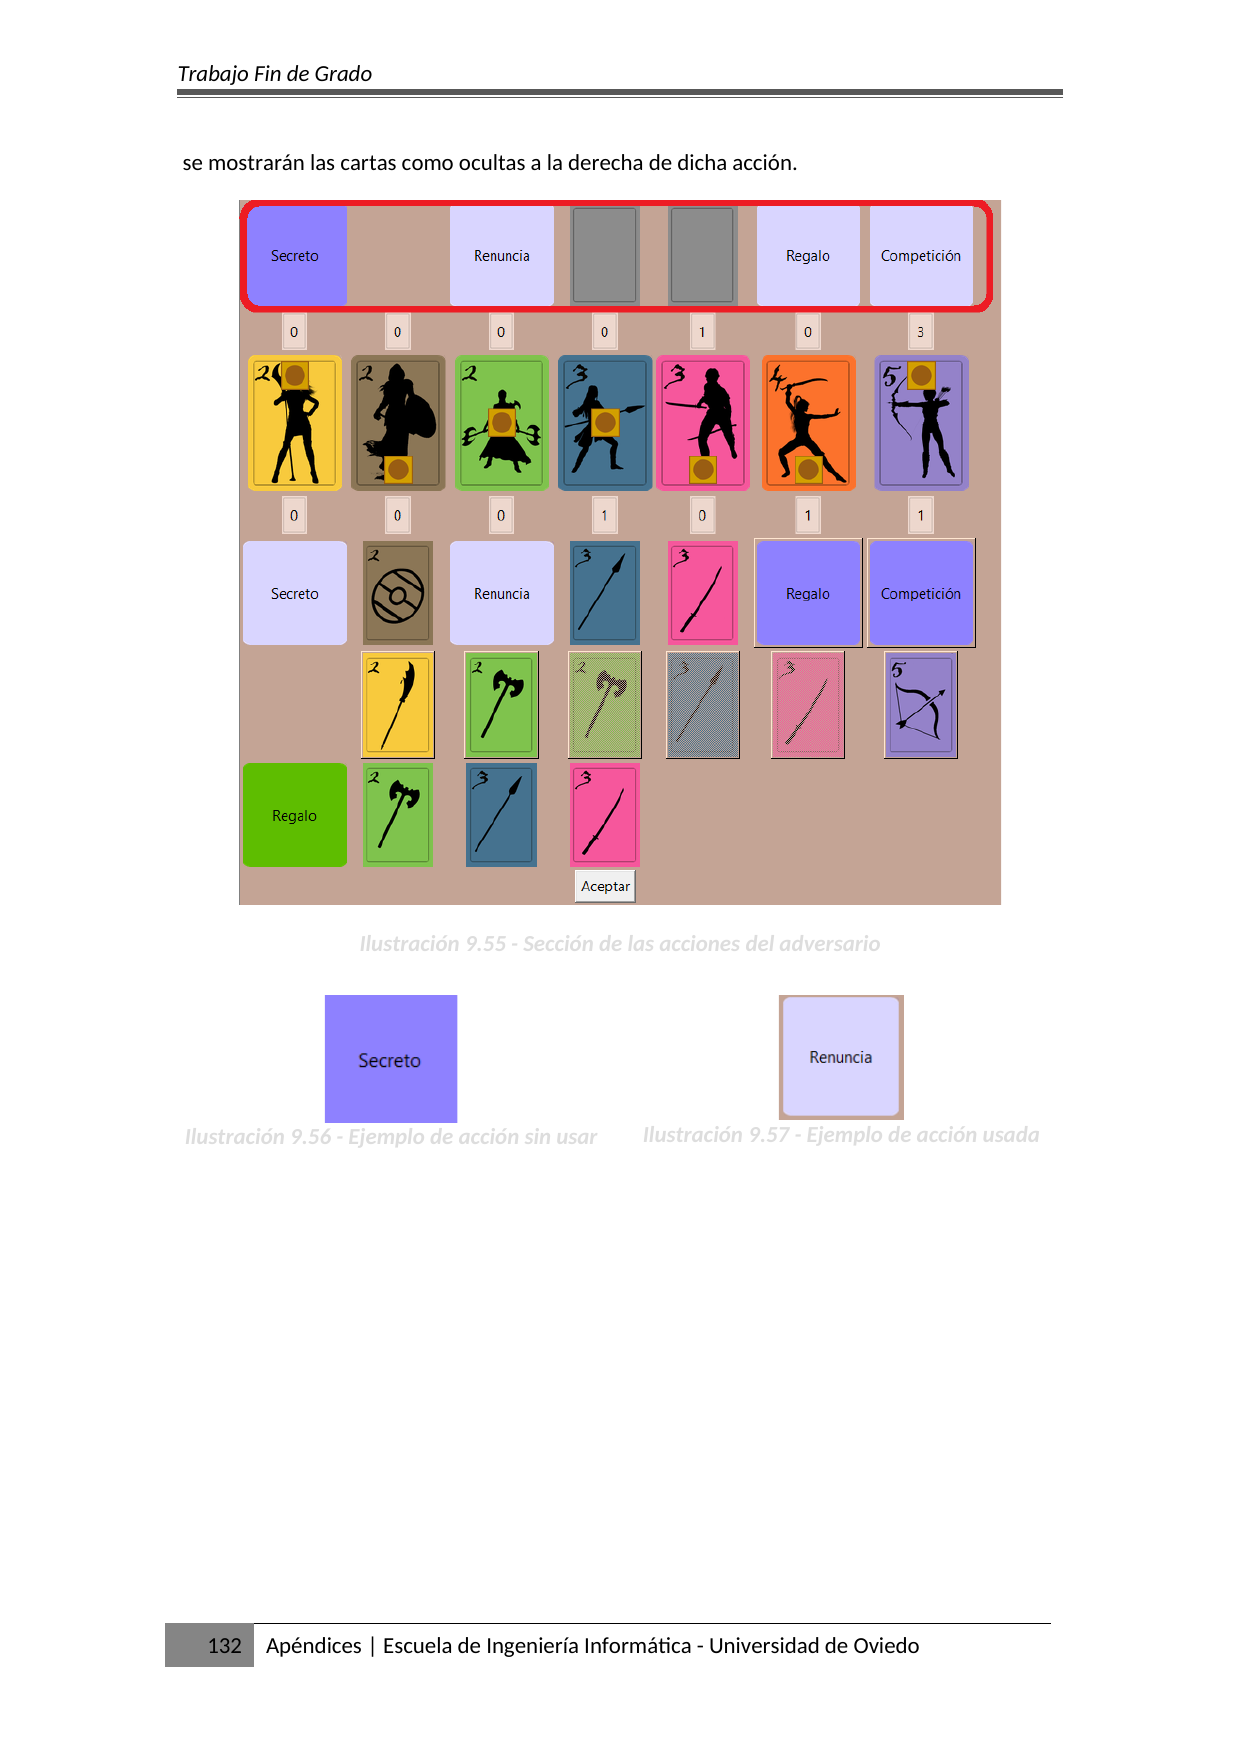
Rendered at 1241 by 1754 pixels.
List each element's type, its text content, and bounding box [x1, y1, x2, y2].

picture [239, 200, 1002, 905]
picture [778, 995, 904, 1120]
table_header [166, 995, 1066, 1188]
text Renuncia se mostrarán las cartas como ocultas a la derecha de dicha acción. [177, 148, 1063, 176]
picture [324, 995, 458, 1123]
